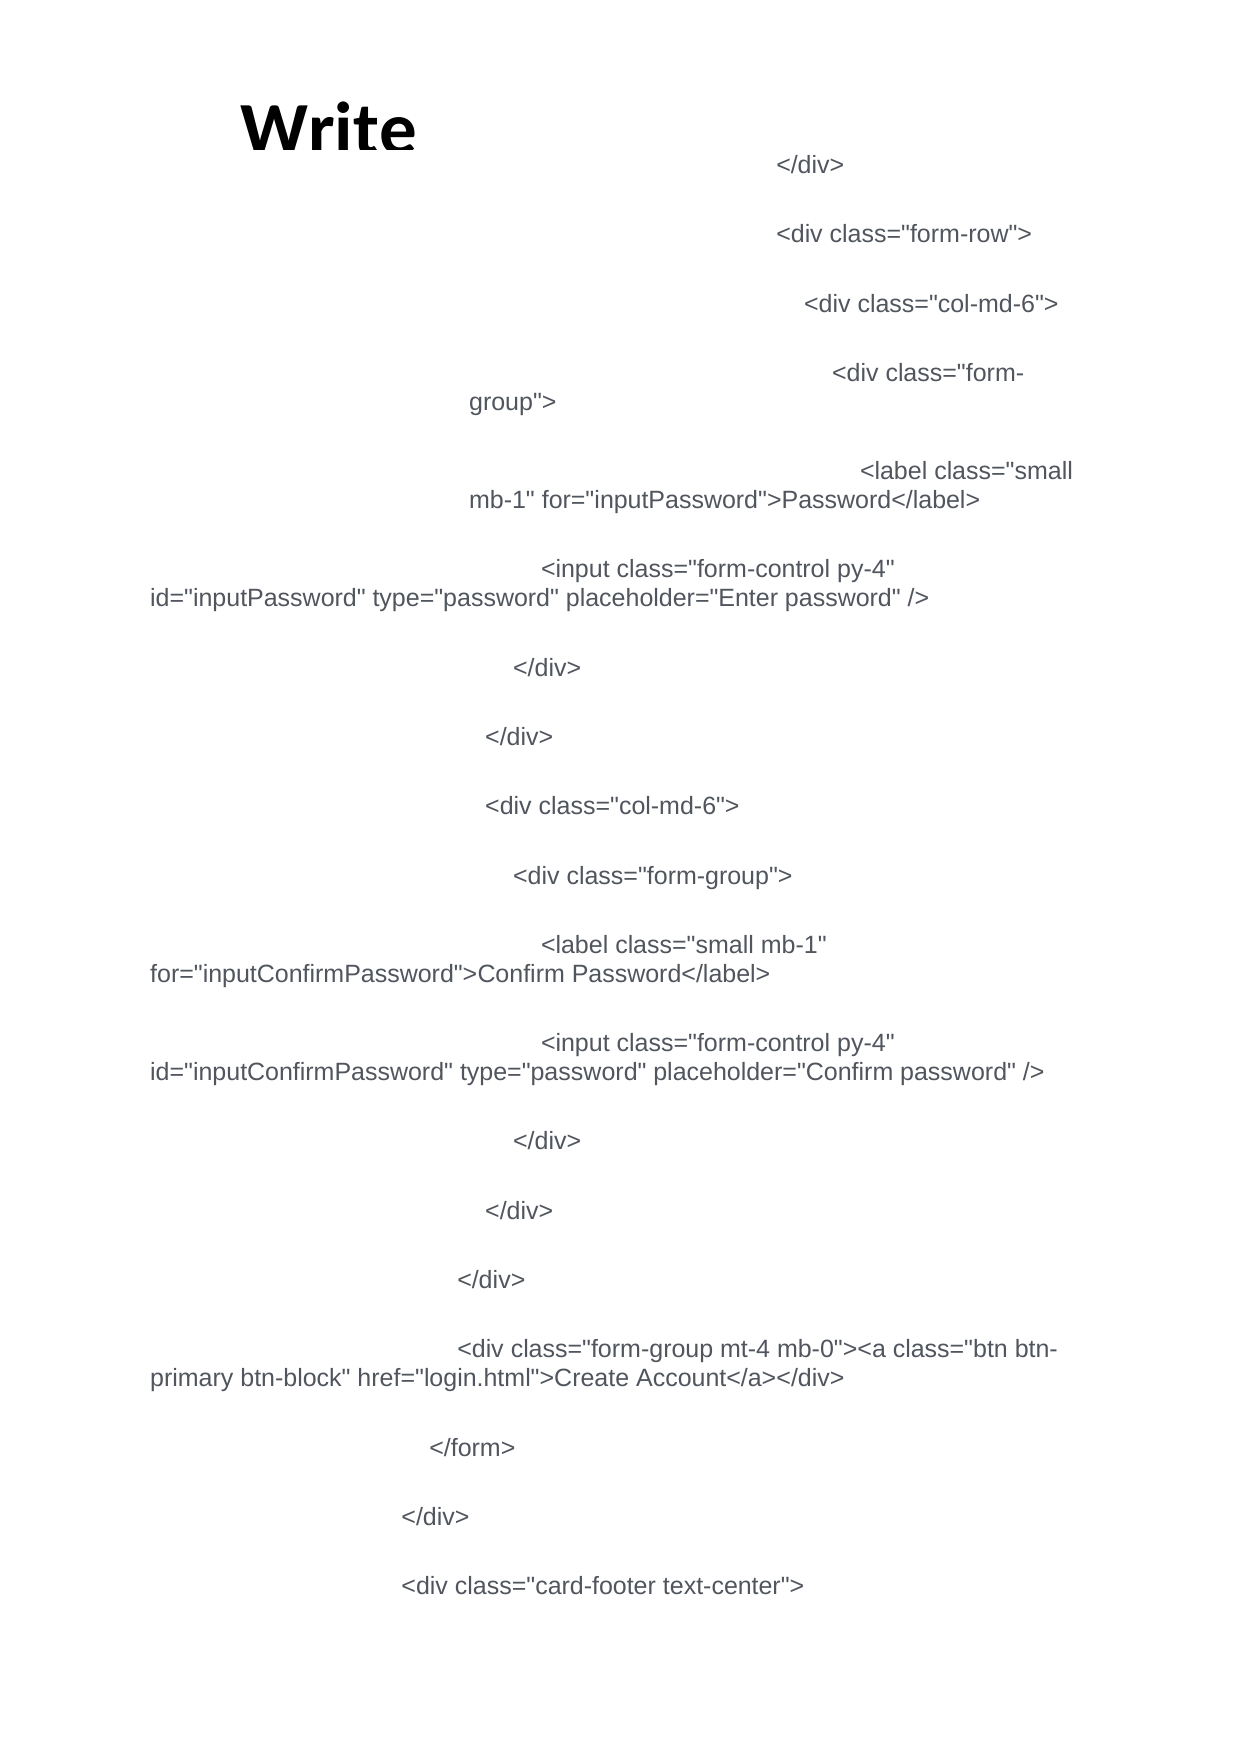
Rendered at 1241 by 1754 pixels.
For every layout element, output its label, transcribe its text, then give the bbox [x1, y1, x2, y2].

text <div class="form-group"> [150, 861, 1090, 889]
text <input class="form-control py-4" id="inputPassword" type="password" placeholder="Enter password" /> [150, 554, 1090, 612]
text <label class="small mb-1" for="inputConfirmPassword">Confirm Password</label> [150, 930, 1090, 987]
text <label class="small mb-1" for="inputPassword">Password</label> [150, 456, 1090, 514]
text </div> [150, 722, 1090, 751]
text </div> [150, 150, 1090, 179]
text </div> [150, 1196, 1090, 1224]
text <div class="form-group mt-4 mb-0"><a class="btn btn-primary btn-block" href="login.html">Create Account</a></div> [150, 1334, 1090, 1392]
text </form> [150, 1432, 1090, 1461]
text <div class="form-group"> [150, 358, 1090, 416]
text </div> [150, 652, 1090, 681]
text </div> [150, 1502, 1090, 1531]
text <input class="form-control py-4" id="inputConfirmPassword" type="password" placeholder="Confirm password" /> [150, 1028, 1090, 1086]
text <div class="col-md-6"> [150, 289, 1090, 317]
text <div class="card-footer text-center"> [150, 1571, 1090, 1600]
text </div> [150, 1126, 1090, 1155]
text <div class="form-row"> [150, 219, 1090, 248]
text </div> [150, 1265, 1090, 1294]
text <div class="col-md-6"> [150, 791, 1090, 820]
